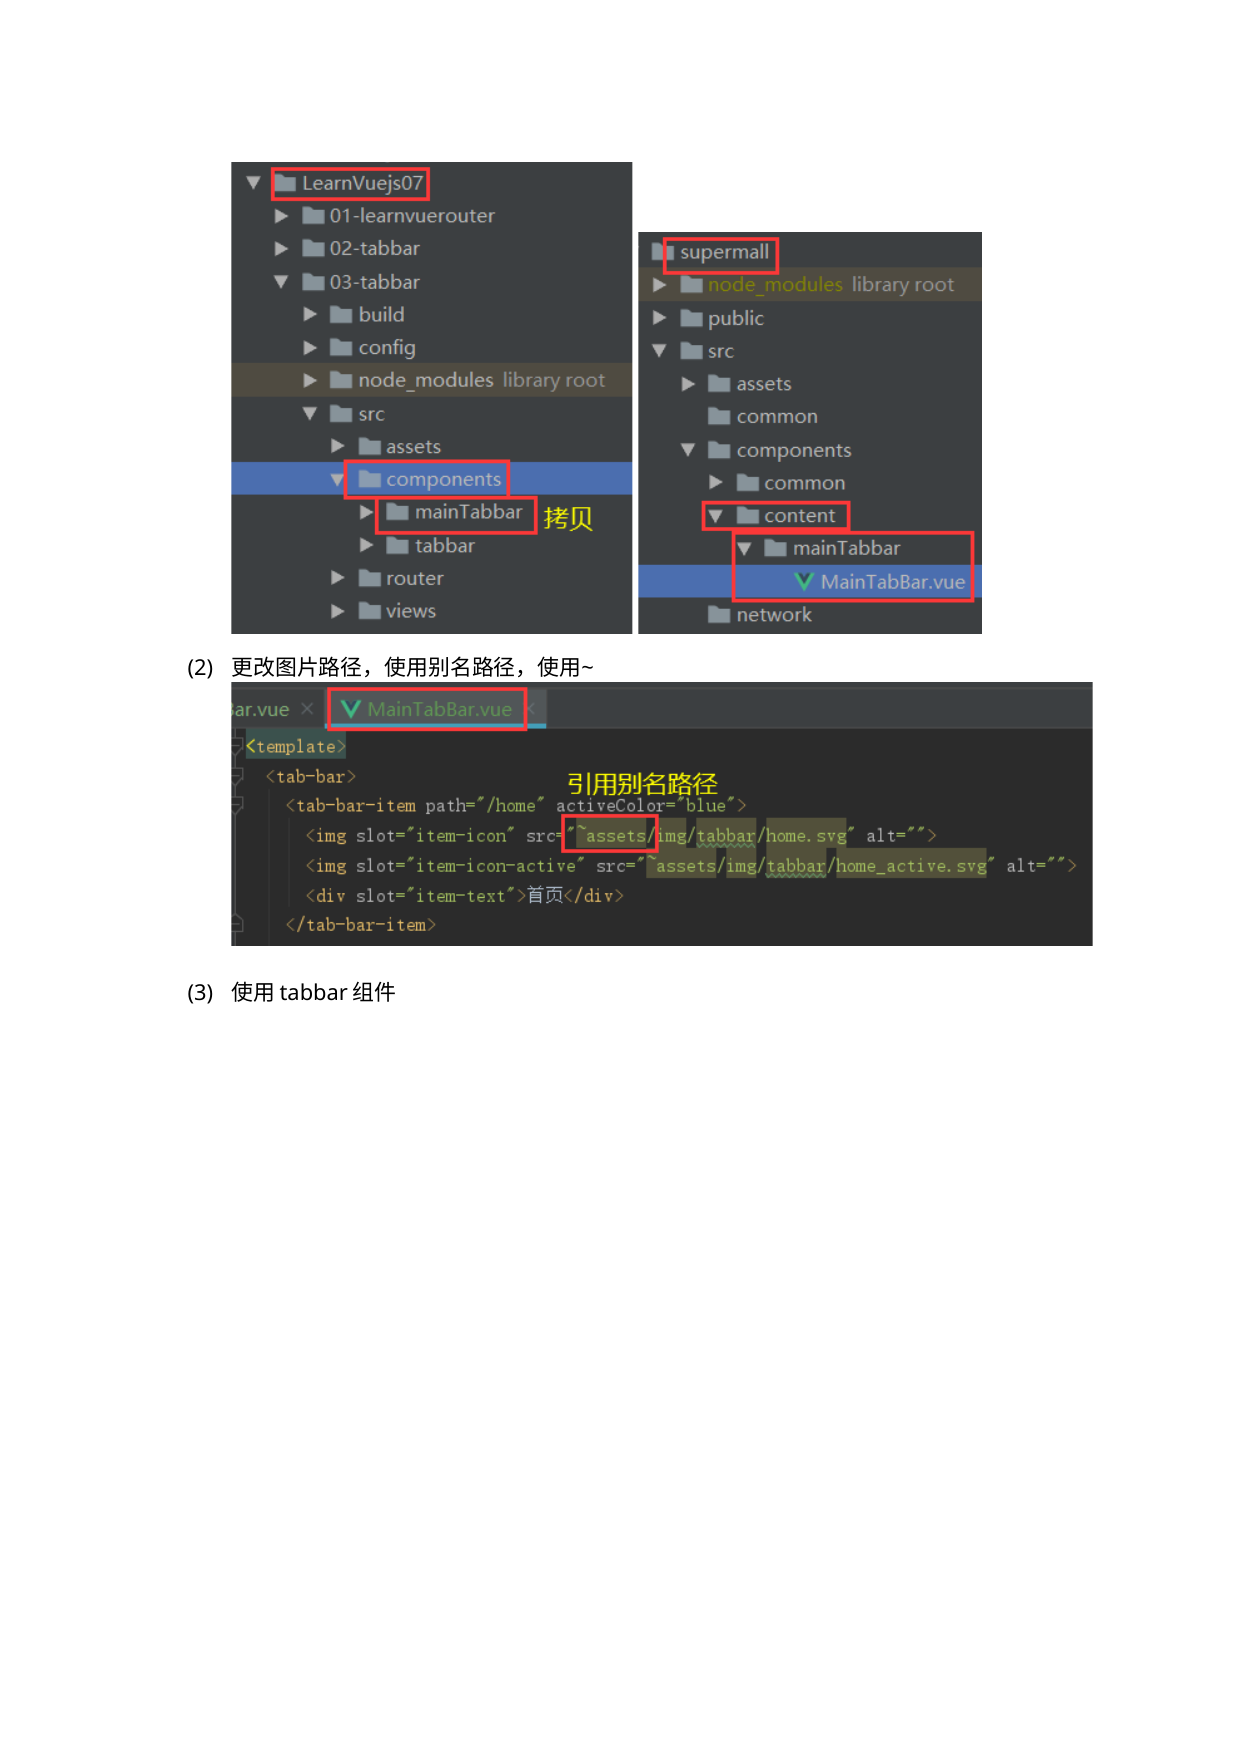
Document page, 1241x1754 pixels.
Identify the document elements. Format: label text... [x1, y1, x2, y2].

list 使用tabbar组件 [187, 974, 1053, 1007]
picture [231, 682, 1093, 946]
picture [638, 232, 982, 634]
picture [231, 162, 633, 634]
list 更改图片路径，使用别名路径，使用~ [187, 649, 1053, 682]
